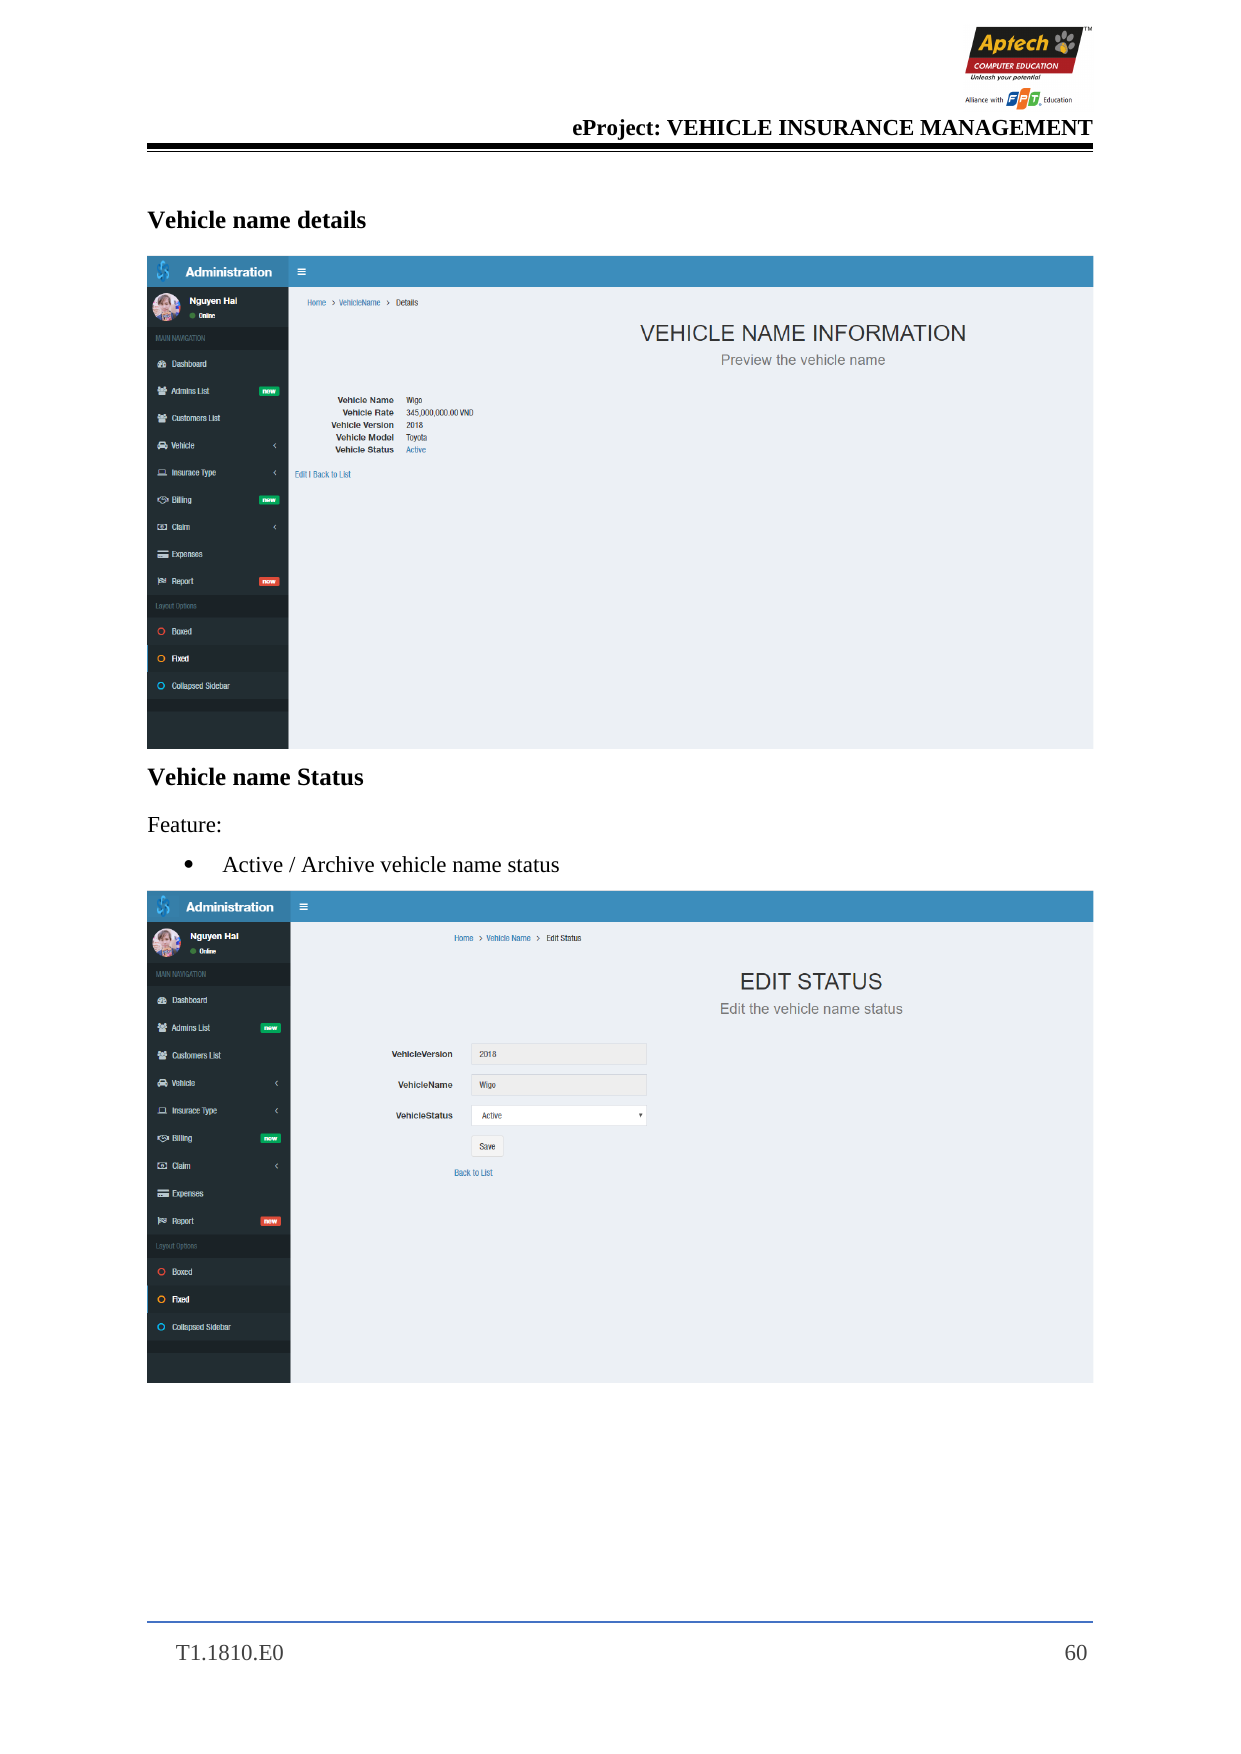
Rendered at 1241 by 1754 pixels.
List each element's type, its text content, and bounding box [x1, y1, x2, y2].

picture [147, 254, 1094, 749]
subtitle Vehicle name details [147, 205, 1093, 234]
picture [963, 24, 1094, 112]
subtitle Vehicle name Status [147, 762, 1093, 791]
text Feature: [147, 812, 1093, 838]
picture [147, 890, 1094, 1383]
list Active / Archive vehicle name status [184, 851, 1093, 877]
